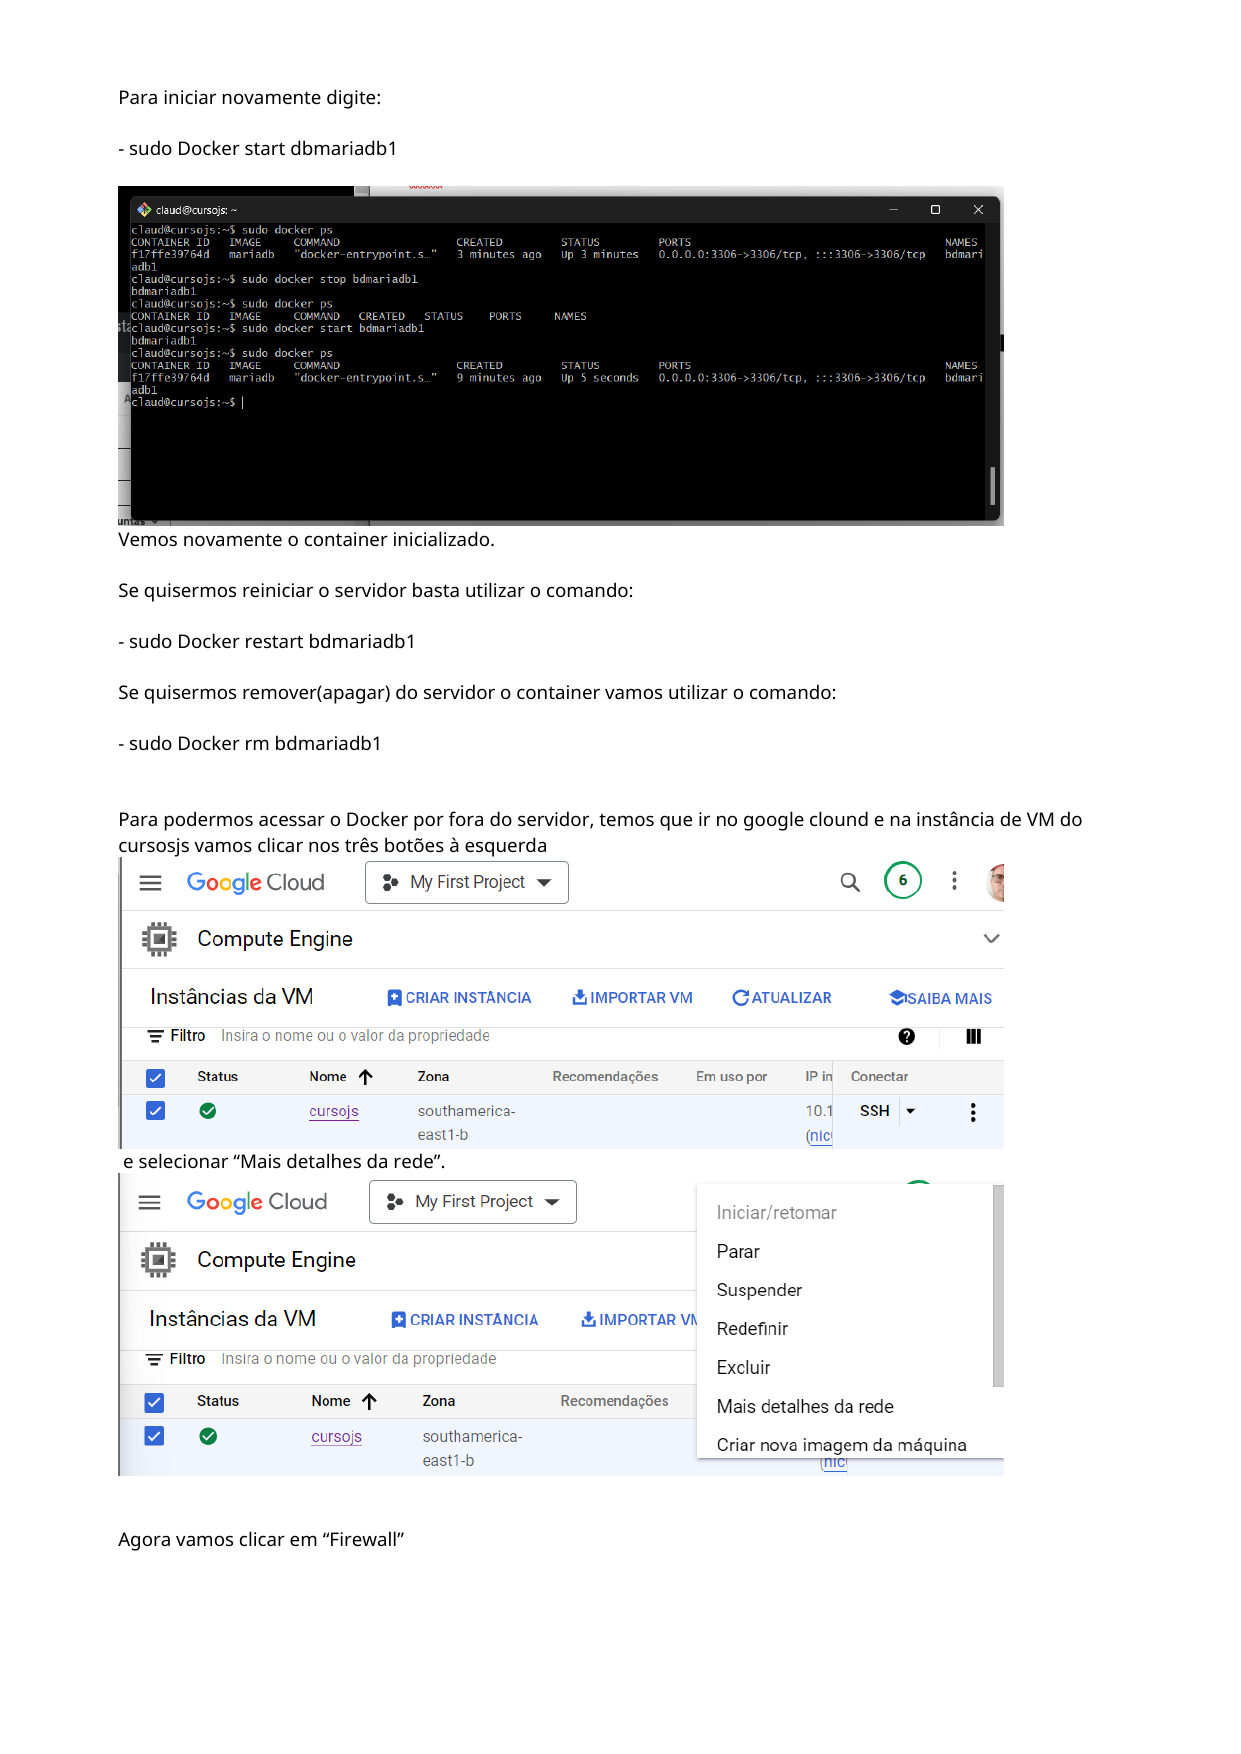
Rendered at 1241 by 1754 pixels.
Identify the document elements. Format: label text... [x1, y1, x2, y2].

text - sudo Docker rm bdmariadb1 [118, 730, 1122, 756]
text Agora vamos clicar em “Firewall” [118, 1526, 1122, 1552]
text Para iniciar novamente digite: [118, 84, 1122, 110]
text - sudo Docker restart bdmariadb1 [118, 628, 1122, 653]
text - sudo Docker start dbmariadb1 [118, 136, 1122, 161]
text e selecionar “Mais detalhes da rede”. [118, 1148, 1122, 1174]
text Se quisermos remover(apagar) do servidor o container vamos utilizar o comando: [118, 679, 1122, 704]
picture [118, 186, 1004, 526]
picture [118, 1173, 1004, 1476]
text Se quisermos reiniciar o servidor basta utilizar o comando: [118, 577, 1122, 602]
text Para podermos acessar o Docker por fora do servidor, temos que ir no google clound e na instância de VM do cursosjs vamos clicar nos três botões à esquerda [118, 807, 1122, 858]
picture [118, 857, 1004, 1149]
text Vemos novamente o container inicializado. [118, 526, 1122, 551]
